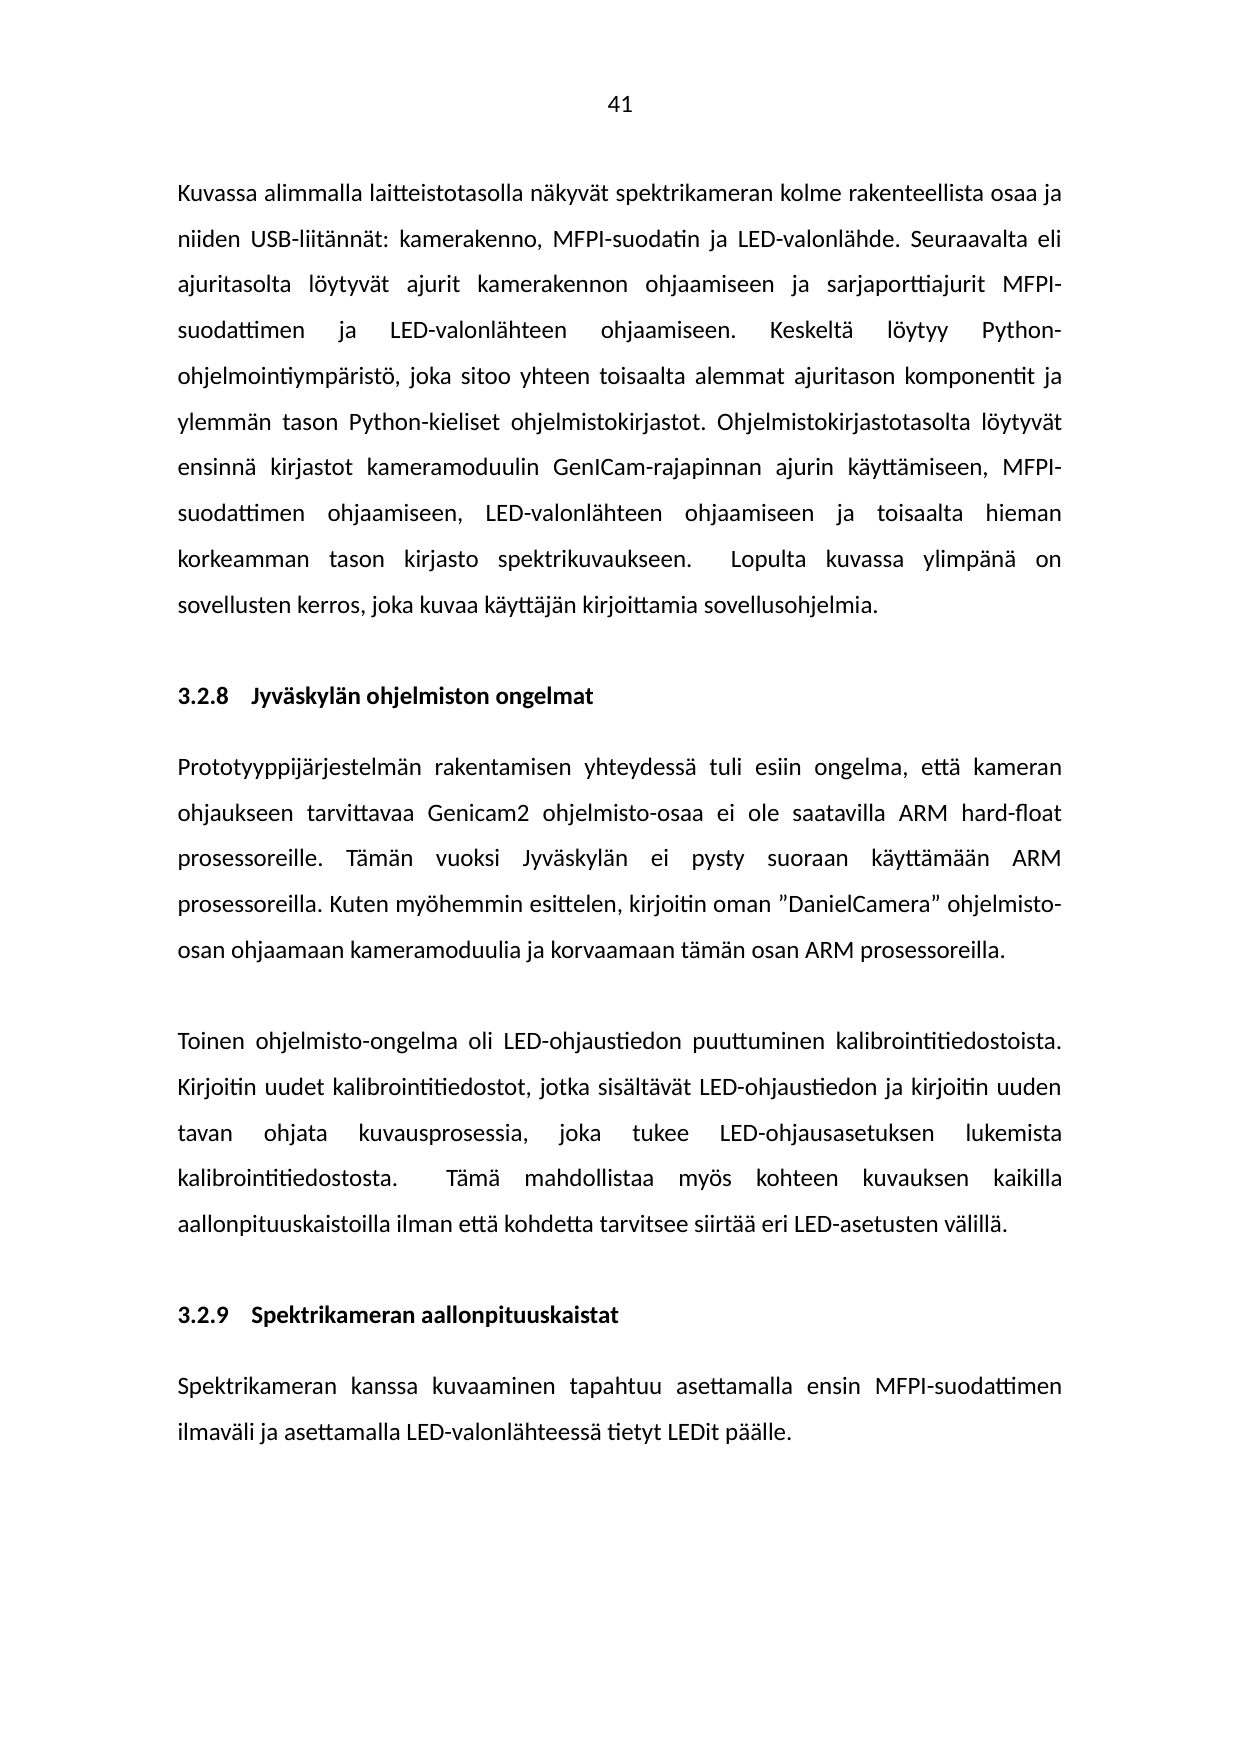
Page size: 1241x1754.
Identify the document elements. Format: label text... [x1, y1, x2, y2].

text Prototyyppijärjestelmän rakentamisen yhteydessä tuli esiin ongelma, että kameran ohjaukseen tarvittavaa Genicam2 ohjelmisto-osaa ei ole saatavilla ARM hard-float prosessoreille. Tämän vuoksi Jyväskylän ei pysty suoraan käyttämään ARM prosessoreilla. Kuten myöhemmin esittelen, kirjoitin oman ”DanielCamera” ohjelmisto-osan ohjaamaan kameramoduulia ja korvaamaan tämän osan ARM prosessoreilla. [177, 751, 1063, 964]
text Kuvassa alimmalla laitteistotasolla näkyvät spektrikameran kolme rakenteellista osaa ja niiden USB-liitännät: kamerakenno, MFPI-suodatin ja LED-valonlähde. Seuraavalta eli ajuritasolta löytyvät ajurit kamerakennon ohjaamiseen ja sarjaporttiajurit MFPI-suodattimen ja LED-valonlähteen ohjaamiseen. Keskeltä löytyy Python-ohjelmointiympäristö, joka sitoo yhteen toisaalta alemmat ajuritason komponentit ja ylemmän tason Python-kieliset ohjelmistokirjastot. Ohjelmistokirjastotasolta löytyvät ensinnä kirjastot kameramoduulin GenICam-rajapinnan ajurin käyttämiseen, MFPI-suodattimen ohjaamiseen, LED-valonlähteen ohjaamiseen ja toisaalta hieman korkeamman tason kirjasto spektrikuvaukseen. Lopulta kuvassa ylimpänä on sovellusten kerros, joka kuvaa käyttäjän kirjoittamia sovellusohjelmia. [177, 177, 1063, 619]
subtitle Spektrikameran aallonpituuskaistat [177, 1300, 1063, 1330]
text Spektrikameran kanssa kuvaaminen tapahtuu asettamalla ensin MFPI-suodattimen ilmaväli ja asettamalla LED-valonlähteessä tietyt LEDit päälle. [177, 1370, 1063, 1447]
text Toinen ohjelmisto-ongelma oli LED-ohjaustiedon puuttuminen kalibrointitiedostoista. Kirjoitin uudet kalibrointitiedostot, jotka sisältävät LED-ohjaustiedon ja kirjoitin uuden tavan ohjata kuvausprosessia, joka tukee LED-ohjausasetuksen lukemista kalibrointitiedostosta. Tämä mahdollistaa myös kohteen kuvauksen kaikilla aallonpituuskaistoilla ilman että kohdetta tarvitsee siirtää eri LED-asetusten välillä. [177, 1025, 1063, 1239]
subtitle Jyväskylän ohjelmiston ongelmat [177, 680, 1063, 711]
